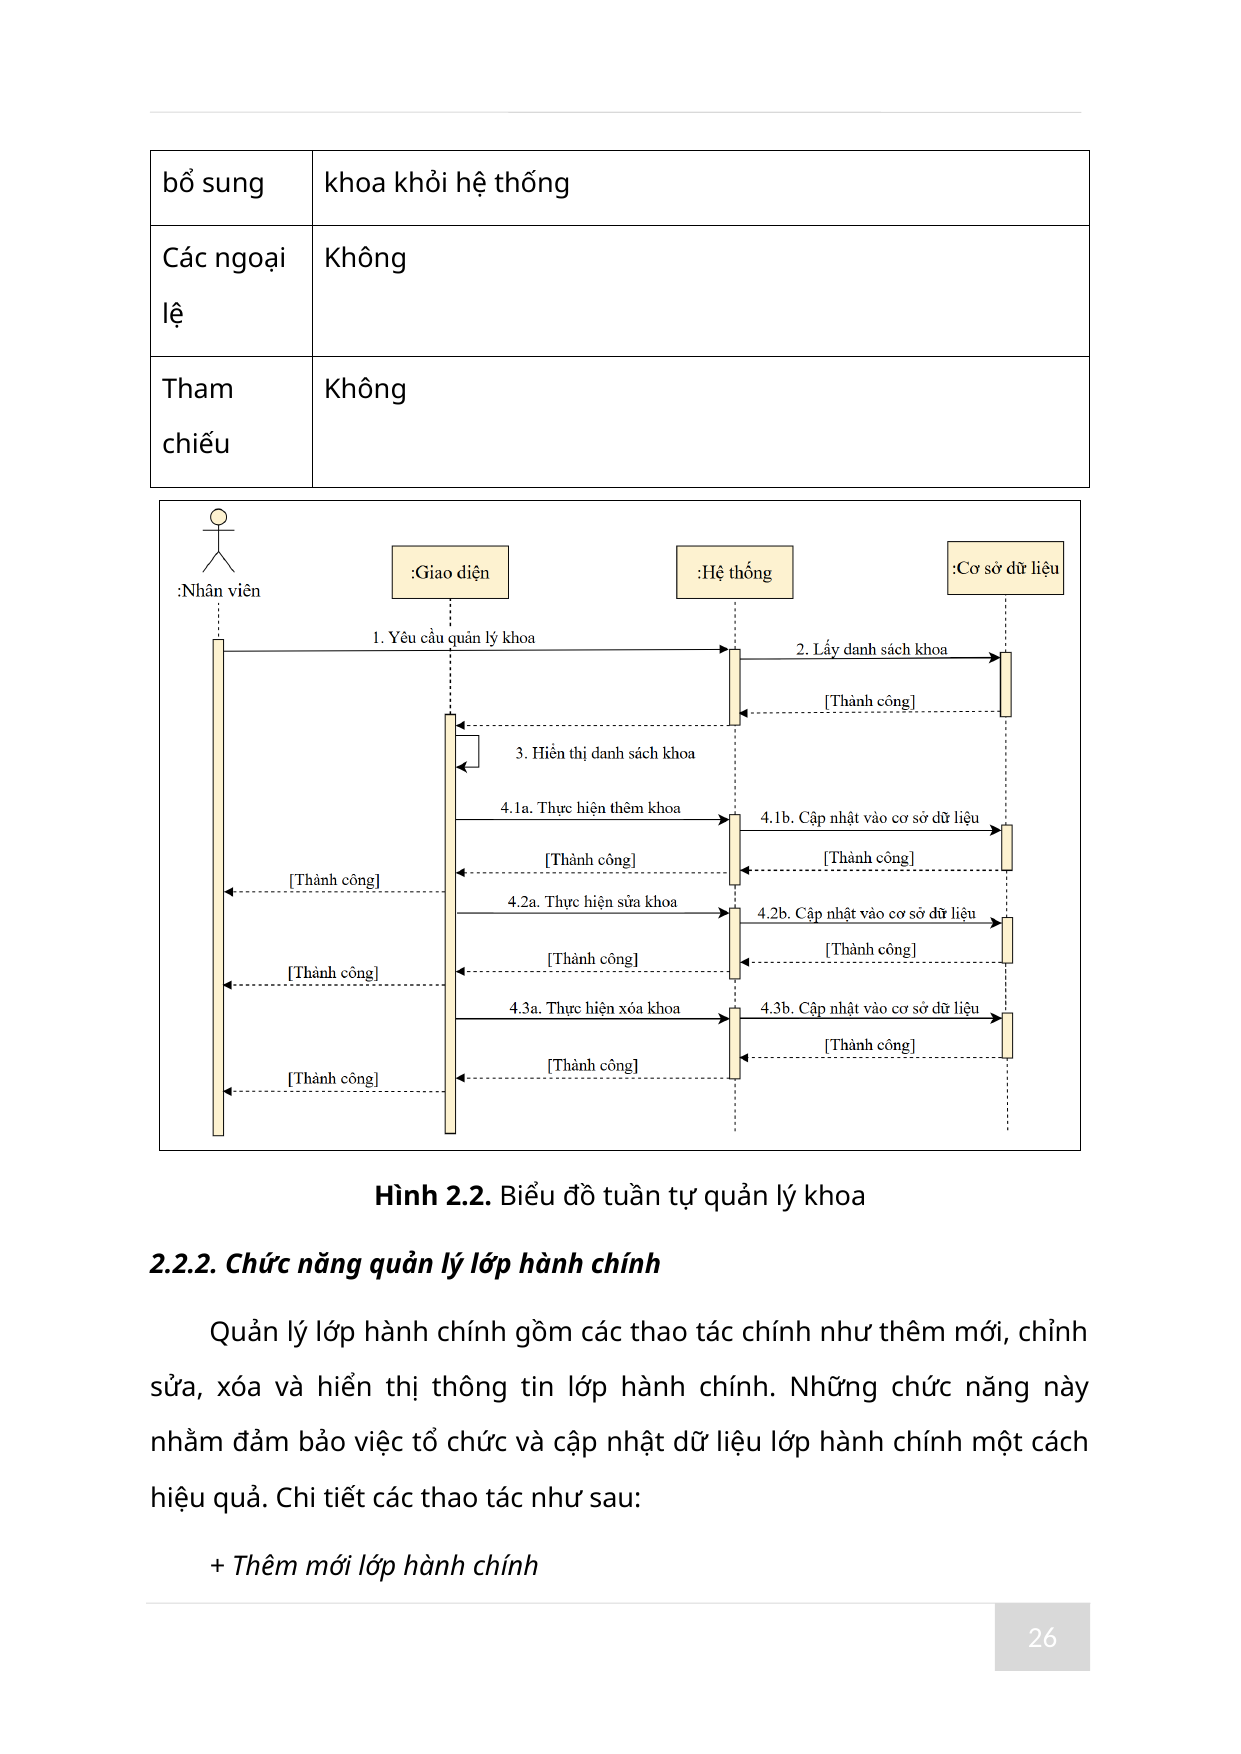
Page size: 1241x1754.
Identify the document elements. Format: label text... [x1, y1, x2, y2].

text 2.2.2. Chức năng quản lý lớp hành chính [150, 1244, 1090, 1281]
text + Thêm mới lớp hành chính [150, 1546, 1090, 1583]
table_cell Không [313, 357, 1089, 487]
table_cell Không [313, 226, 1089, 356]
table_cell Các ngoại lệ [151, 226, 312, 356]
table_cell Tham chiếu [151, 357, 312, 487]
table_cell Các bước bổ sung [151, 151, 312, 225]
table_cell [313, 151, 1089, 225]
text Quản lý lớp hành chính gồm các thao tác chính như thêm mới, chỉnh sửa, xóa và hiển thị thông tin lớp hành chính. Những chức năng này nhằm đảm bảo việc tổ chức và cập nhật dữ liệu lớp hành chính một cách hiệu quả. Chi tiết các thao tác như sau: [150, 1312, 1090, 1515]
text Hình 2.2. Biểu đồ tuần tự quản lý khoa [150, 1177, 1090, 1213]
picture [160, 501, 1080, 1150]
